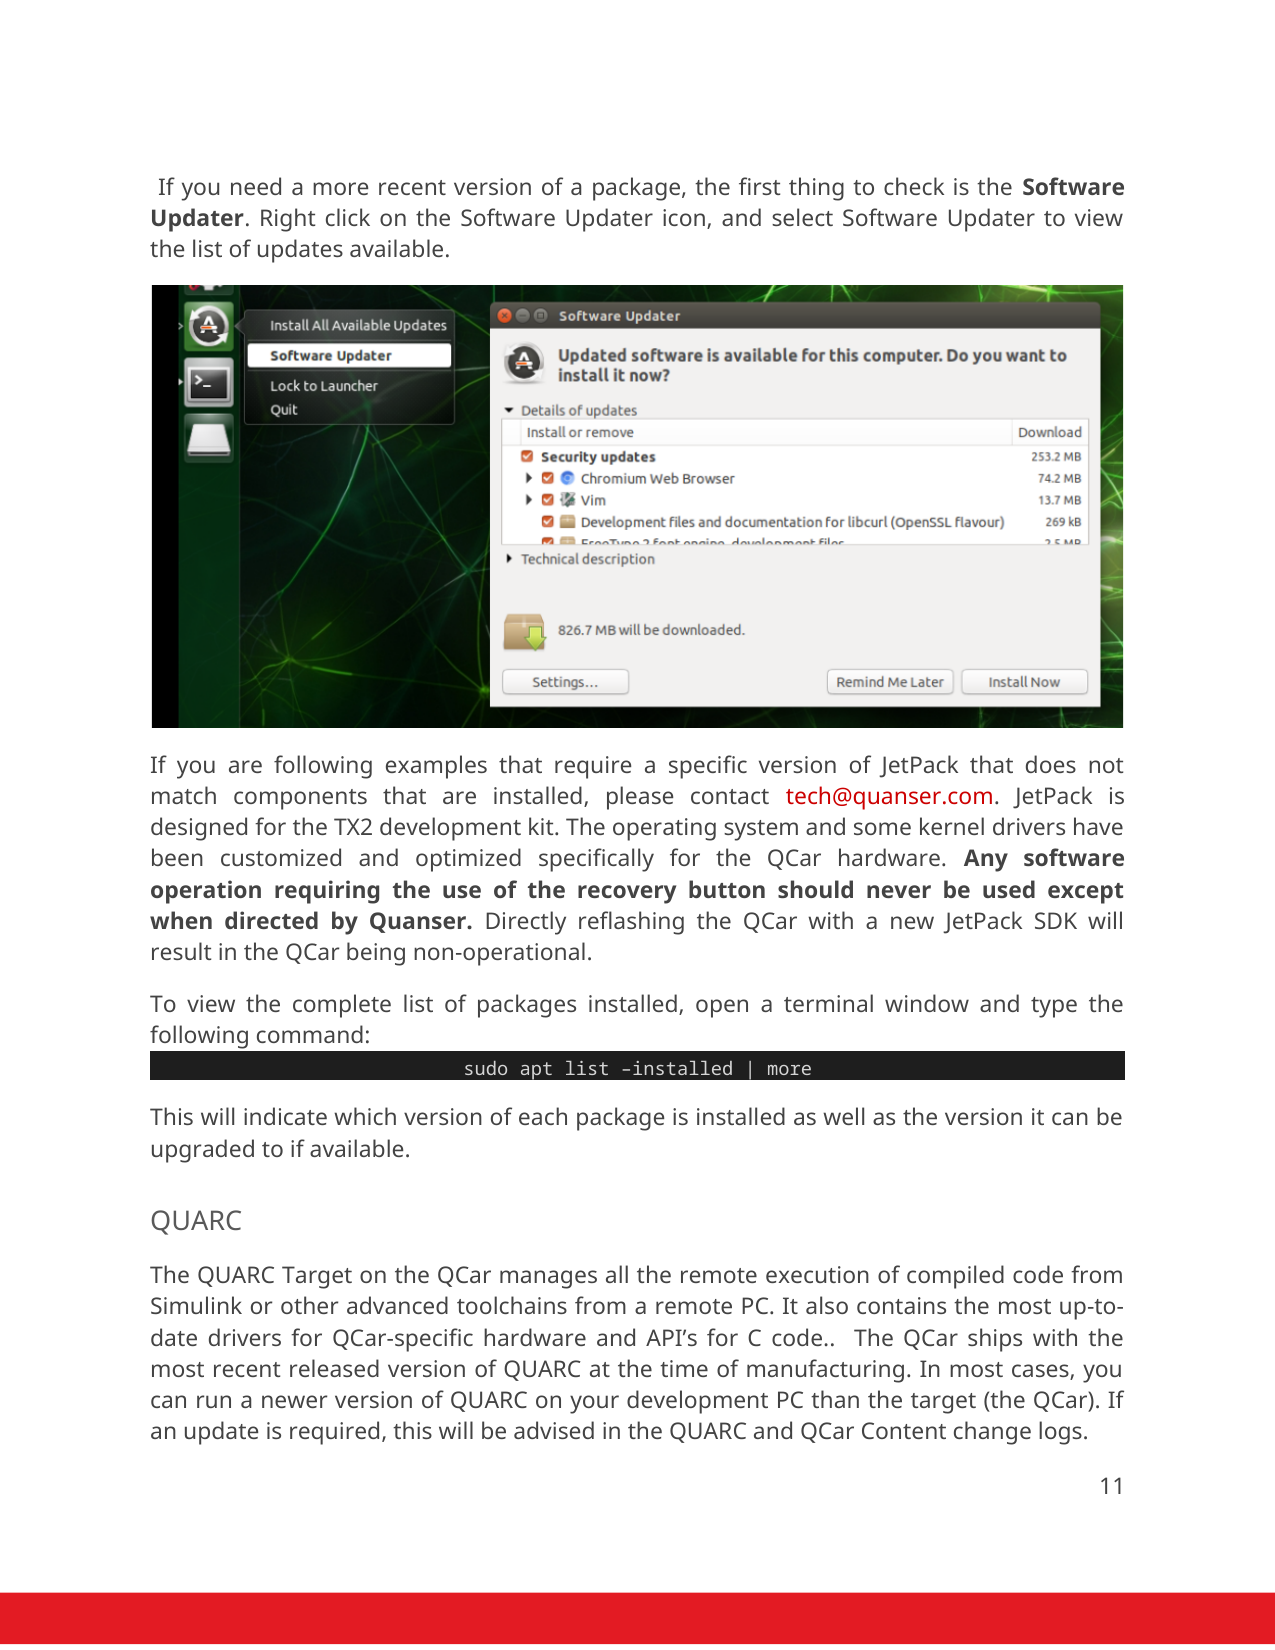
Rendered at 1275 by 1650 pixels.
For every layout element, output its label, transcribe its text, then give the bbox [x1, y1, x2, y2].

text This will indicate which version of each package is installed as well as the version it can be upgraded to if available. [150, 1101, 1125, 1164]
text To view the complete list of packages installed, open a terminal window and type the following command: [150, 988, 1125, 1051]
text The QUARC Target on the QCar manages all the remote execution of compiled code from Simulink or other advanced toolchains from a remote PC. It also contains the most up-to-date drivers for QCar-specific hardware and API’s for C code.. The QCar ships with the most recent released version of QUARC at the time of manufacturing. In most cases, you can run a newer version of QUARC on your development PC than the target (the QCar). If an update is required, this will be advised in the QUARC and QCar Content change logs. [150, 1259, 1125, 1446]
picture [151, 285, 1124, 728]
subtitle QUARC [150, 1201, 1125, 1238]
list sudo apt list –installed | more [150, 1051, 1125, 1080]
text If you need a more recent version of a package, the first thing to check is the Software Updater. Right click on the Software Updater icon, and select Software Updater to view the list of updates available. [150, 171, 1125, 264]
text If you are following examples that require a specific version of JetPack that does not match components that are installed, please contact tech@quanser.com. JetPack is designed for the TX2 development kit. The operating system and some kernel drivers have been customized and optimized specifically for the QCar hardware. Any software operation requiring the use of the recovery button should never be used except when directed by Quanser. Directly reflashing the QCar with a new JetPack SDK will result in the QCar being non-operational. [150, 749, 1125, 967]
